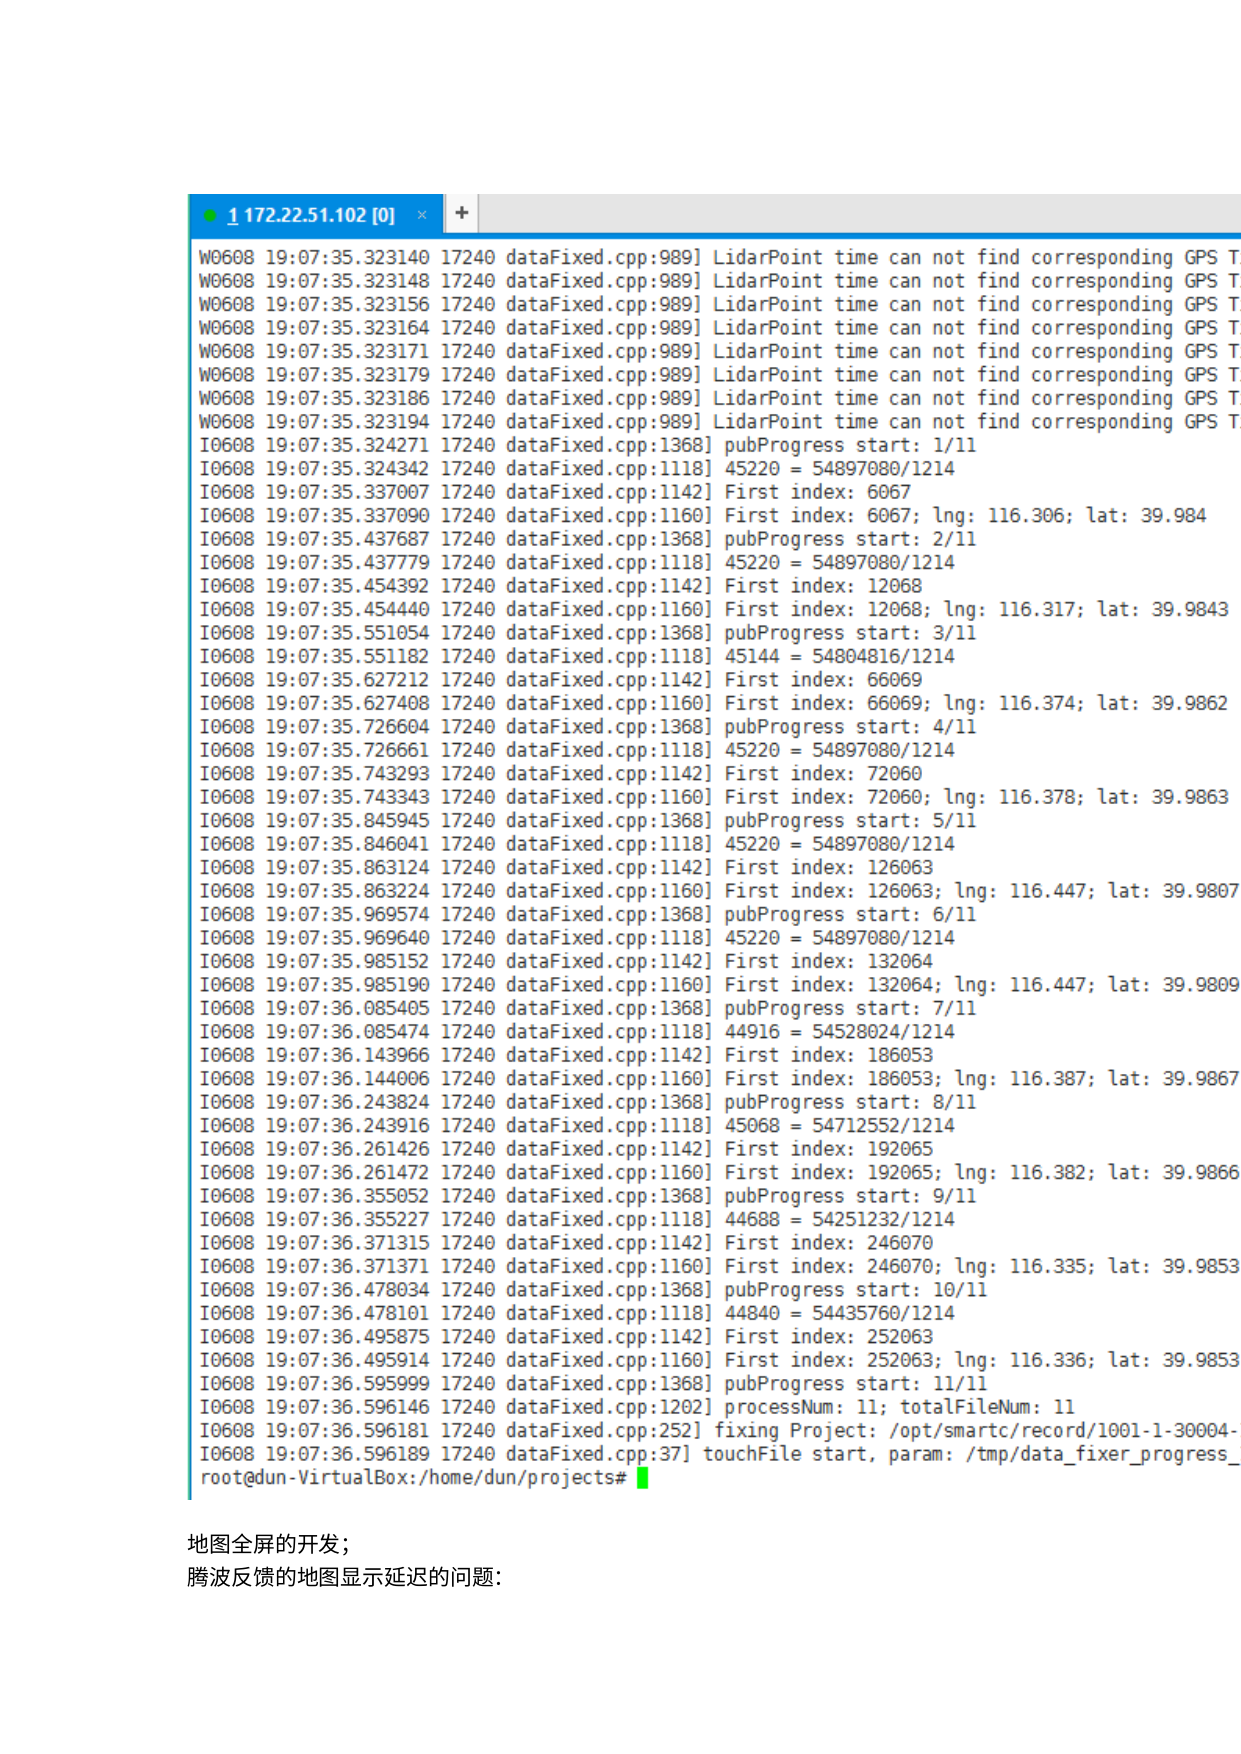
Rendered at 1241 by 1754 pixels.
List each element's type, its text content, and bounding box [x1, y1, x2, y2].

picture [187, 194, 1241, 1500]
text 腾波反馈的地图显示延迟的问题： [187, 1559, 1053, 1592]
text 地图全屏的开发； [187, 1527, 1053, 1559]
